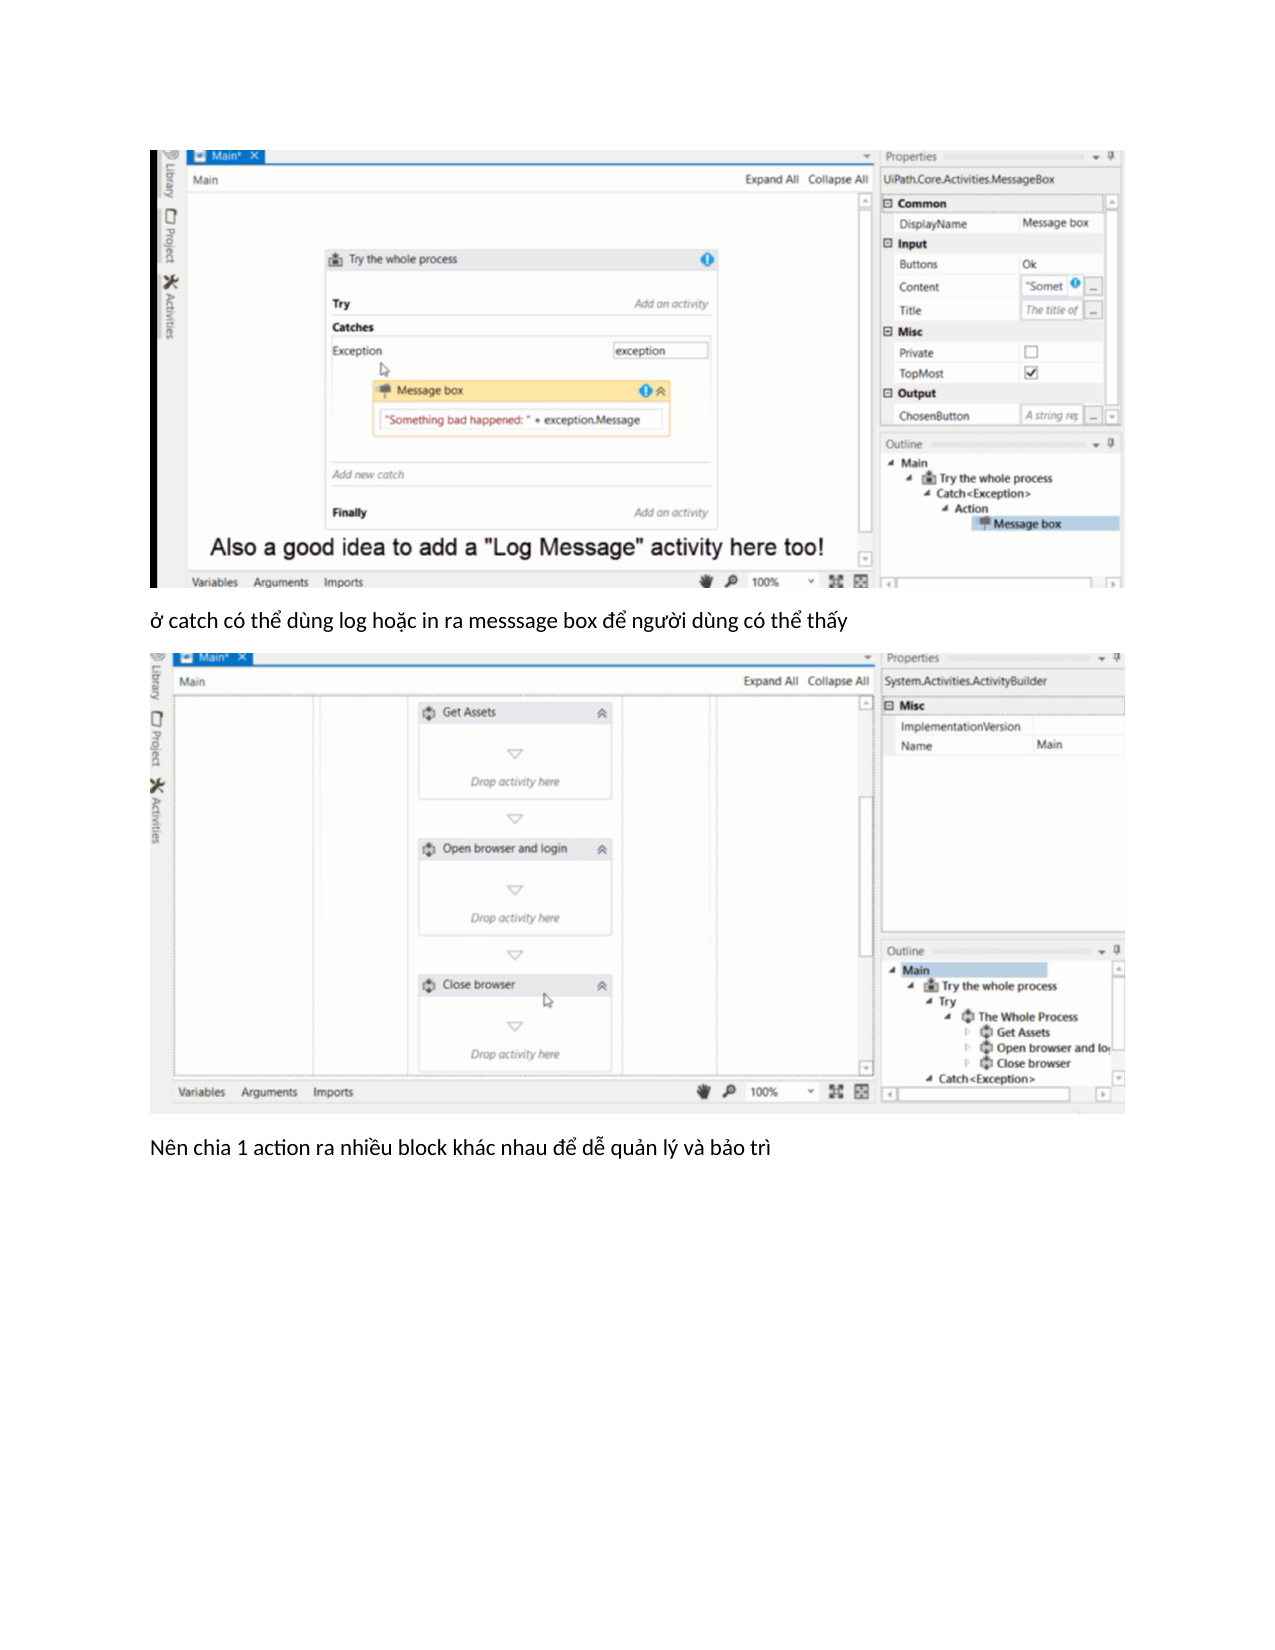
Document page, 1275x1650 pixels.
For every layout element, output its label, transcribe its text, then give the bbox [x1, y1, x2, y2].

text ở catch có thể dùng log hoặc in ra messsage box để người dùng có thể thấy [150, 607, 1125, 635]
picture [150, 150, 1125, 588]
picture [150, 653, 1125, 1114]
text Nên chia 1 action ra nhiều block khác nhau để dễ quản lý và bảo trì [150, 1133, 1125, 1161]
